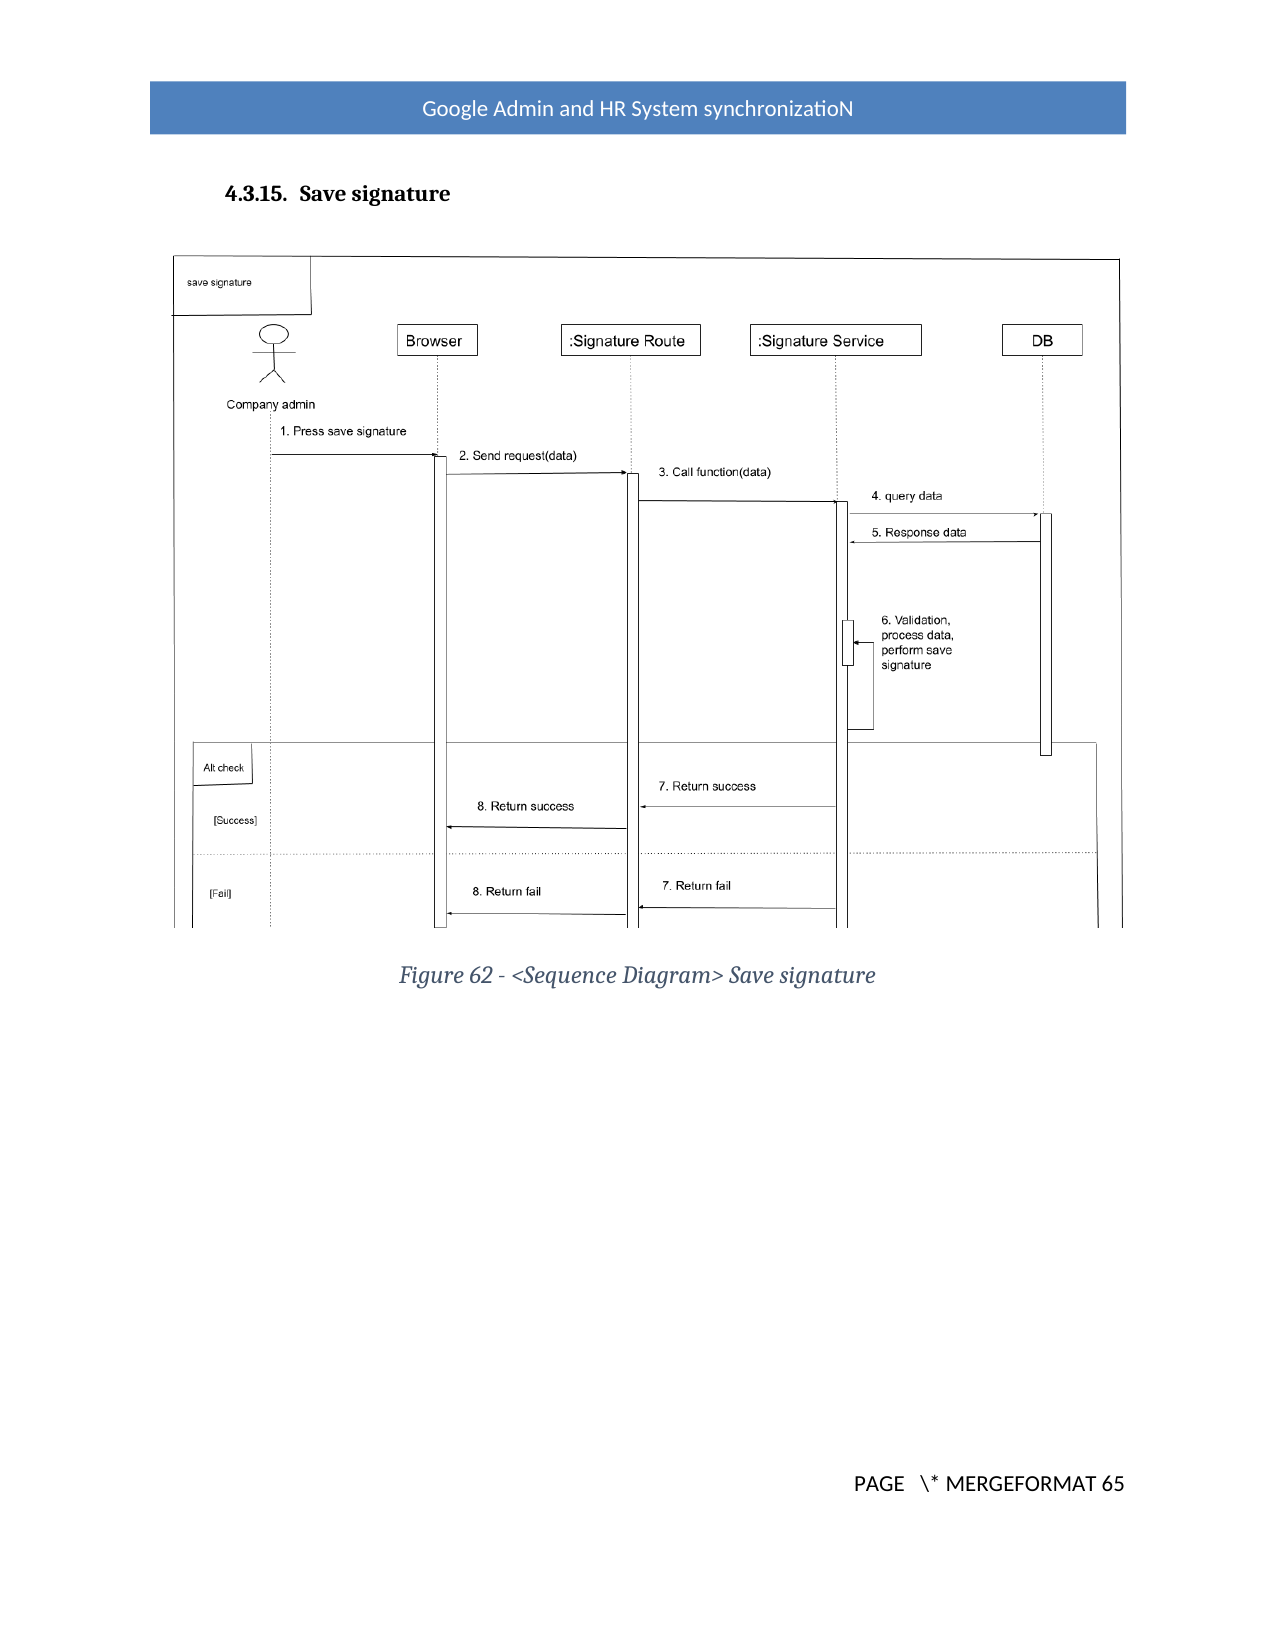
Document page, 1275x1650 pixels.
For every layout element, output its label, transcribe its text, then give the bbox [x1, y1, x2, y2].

picture [150, 231, 1125, 928]
subtitle Save signature [225, 181, 1125, 207]
text Figure 62 - <Sequence Diagram> Save signature [150, 961, 1125, 990]
